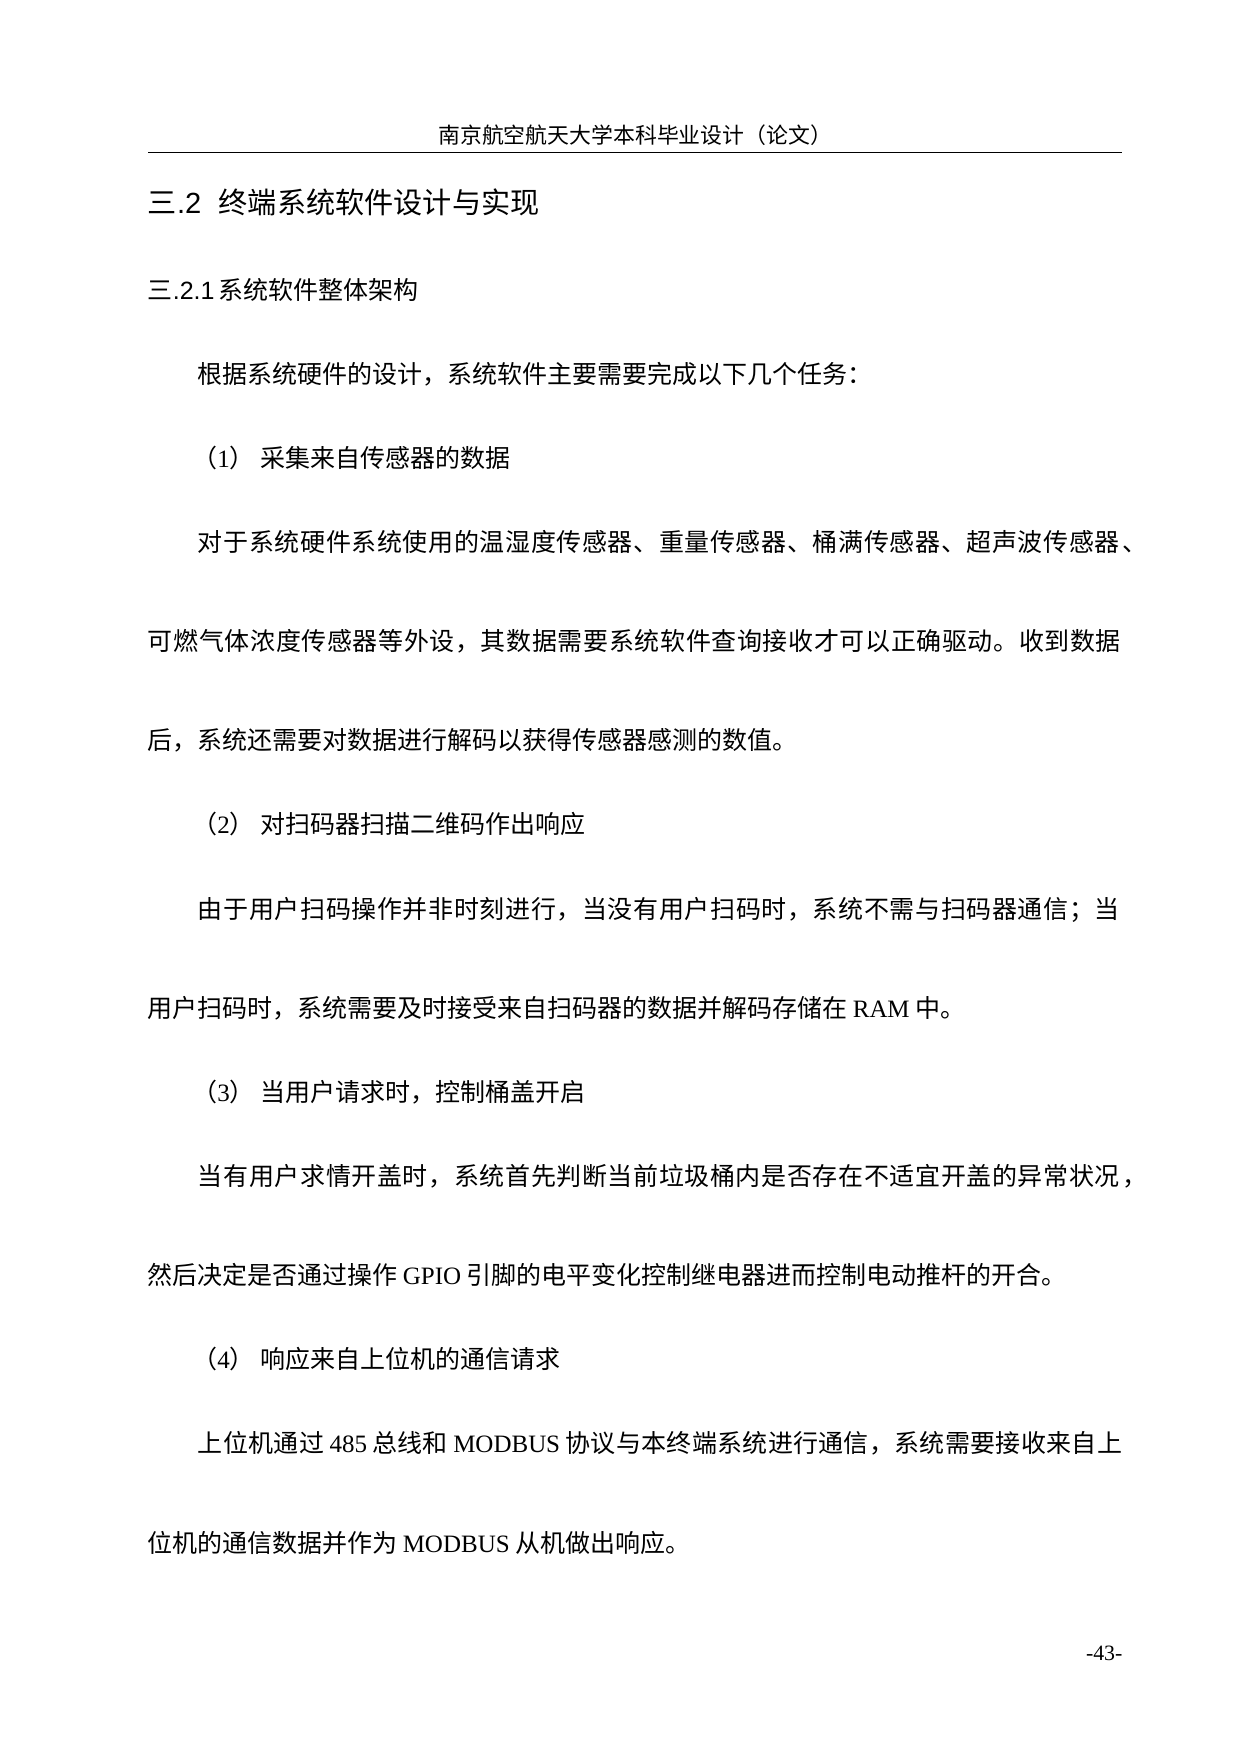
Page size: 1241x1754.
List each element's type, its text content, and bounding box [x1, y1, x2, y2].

subtitle 采集来自传感器的数据 [148, 424, 1122, 490]
text 当有用户求情开盖时，系统首先判断当前垃圾桶内是否存在不适宜开盖的异常状况，然后决定是否通过操作GPIO引脚的电平变化控制继电器进而控制电动推杆的开合。 [148, 1142, 1122, 1307]
text 对于系统硬件系统使用的温湿度传感器、重量传感器、桶满传感器、超声波传感器、可燃气体浓度传感器等外设，其数据需要系统软件查询接收才可以正确驱动。收到数据后，系统还需要对数据进行解码以获得传感器感测的数值。 [148, 508, 1122, 772]
subtitle 响应来自上位机的通信请求 [148, 1325, 1122, 1391]
subtitle 当用户请求时，控制桶盖开启 [148, 1057, 1122, 1123]
text 根据系统硬件的设计，系统软件主要需要完成以下几个任务： [148, 339, 1122, 406]
text 上位机通过485总线和MODBUS协议与本终端系统进行通信，系统需要接收来自上位机的通信数据并作为MODBUS从机做出响应。 [148, 1409, 1122, 1574]
subtitle 终端系统软件设计与实现 [148, 168, 1122, 234]
subtitle 对扫码器扫描二维码作出响应 [148, 790, 1122, 856]
text 由于用户扫码操作并非时刻进行，当没有用户扫码时，系统不需与扫码器通信；当用户扫码时，系统需要及时接受来自扫码器的数据并解码存储在RAM中。 [148, 874, 1122, 1039]
subtitle 系统软件整体架构 [148, 255, 1122, 321]
